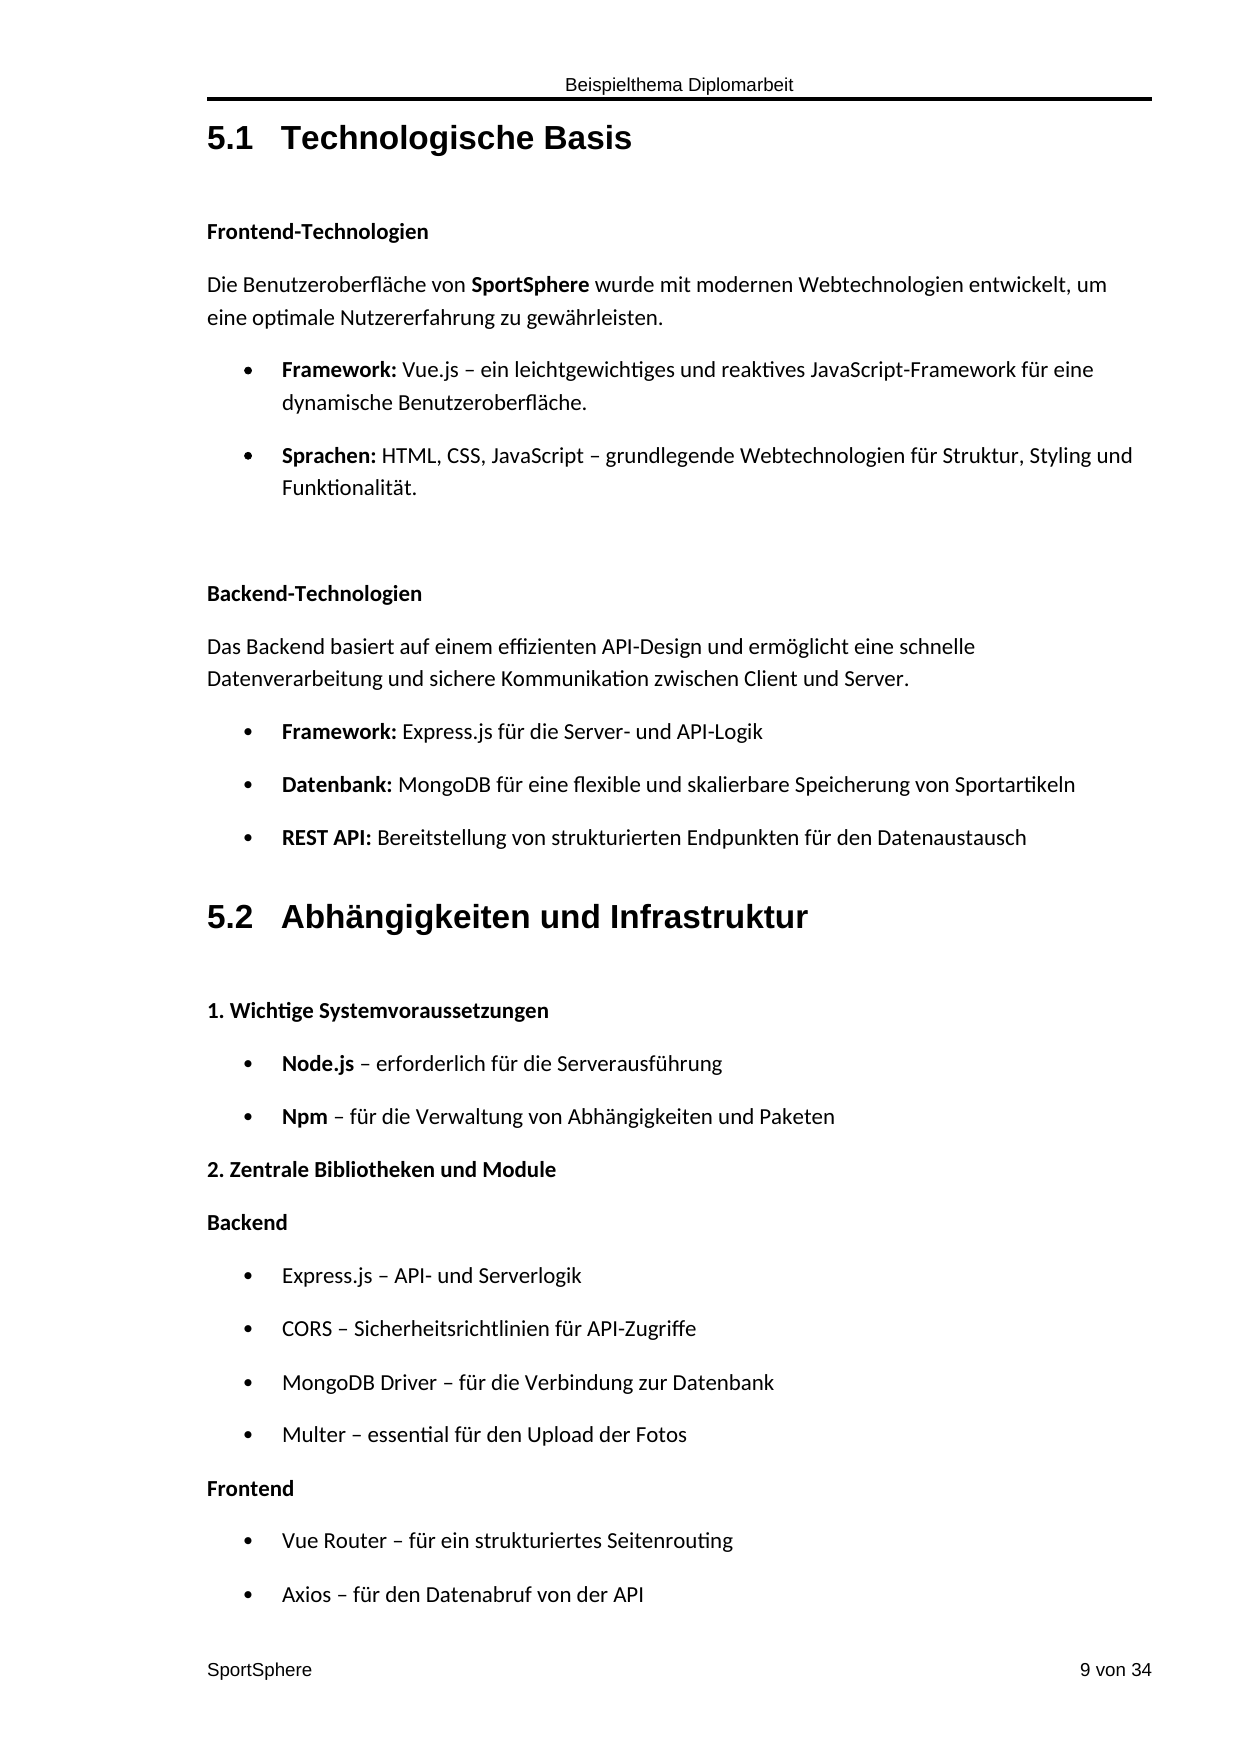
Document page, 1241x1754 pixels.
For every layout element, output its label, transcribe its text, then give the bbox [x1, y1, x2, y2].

list REST API: Bereitstellung von strukturierten Endpunkten für den Datenaustausch [244, 823, 1152, 851]
text Die Benutzeroberfläche von SportSphere wurde mit modernen Webtechnologien entwickelt, um eine optimale Nutzererfahrung zu gewährleisten. [207, 270, 1152, 331]
list Node.js – erforderlich für die Serverausführung [244, 1049, 1152, 1077]
list Multer – essential für den Upload der Fotos [244, 1421, 1152, 1449]
list MongoDB Driver – für die Verbindung zur Datenbank [244, 1368, 1152, 1396]
list Framework: Vue.js – ein leichtgewichtiges und reaktives JavaScript-Framework für eine dynamische Benutzeroberfläche. [244, 356, 1152, 416]
subtitle Technologische Basis [207, 118, 1152, 157]
text Backend [207, 1208, 1152, 1237]
text Frontend-Technologien [207, 217, 1152, 245]
list Npm – für die Verwaltung von Abhängigkeiten und Paketen [244, 1102, 1152, 1131]
list Vue Router – für ein strukturiertes Seitenrouting [244, 1527, 1152, 1555]
list Datenbank: MongoDB für eine flexible und skalierbare Speicherung von Sportartikeln [244, 770, 1152, 798]
text Backend-Technologien [207, 579, 1152, 607]
list Framework: Express.js für die Server- und API-Logik [244, 717, 1152, 745]
text Frontend [207, 1474, 1152, 1502]
text 2. Zentrale Bibliotheken und Module [207, 1156, 1152, 1183]
list Sprachen: HTML, CSS, JavaScript – grundlegende Webtechnologien für Struktur, Styling und Funktionalität. [244, 441, 1152, 501]
subtitle Abhängigkeiten und Infrastruktur [207, 897, 1152, 936]
text Das Backend basiert auf einem effizienten API-Design und ermöglicht eine schnelle Datenverarbeitung und sichere Kommunikation zwischen Client und Server. [207, 632, 1152, 692]
list Axios – für den Datenabruf von der API [244, 1580, 1152, 1608]
list CORS – Sicherheitsrichtlinien für API-Zugriffe [244, 1314, 1152, 1343]
text 1. Wichtige Systemvoraussetzungen [207, 996, 1152, 1024]
list Express.js – API- und Serverlogik [244, 1262, 1152, 1289]
